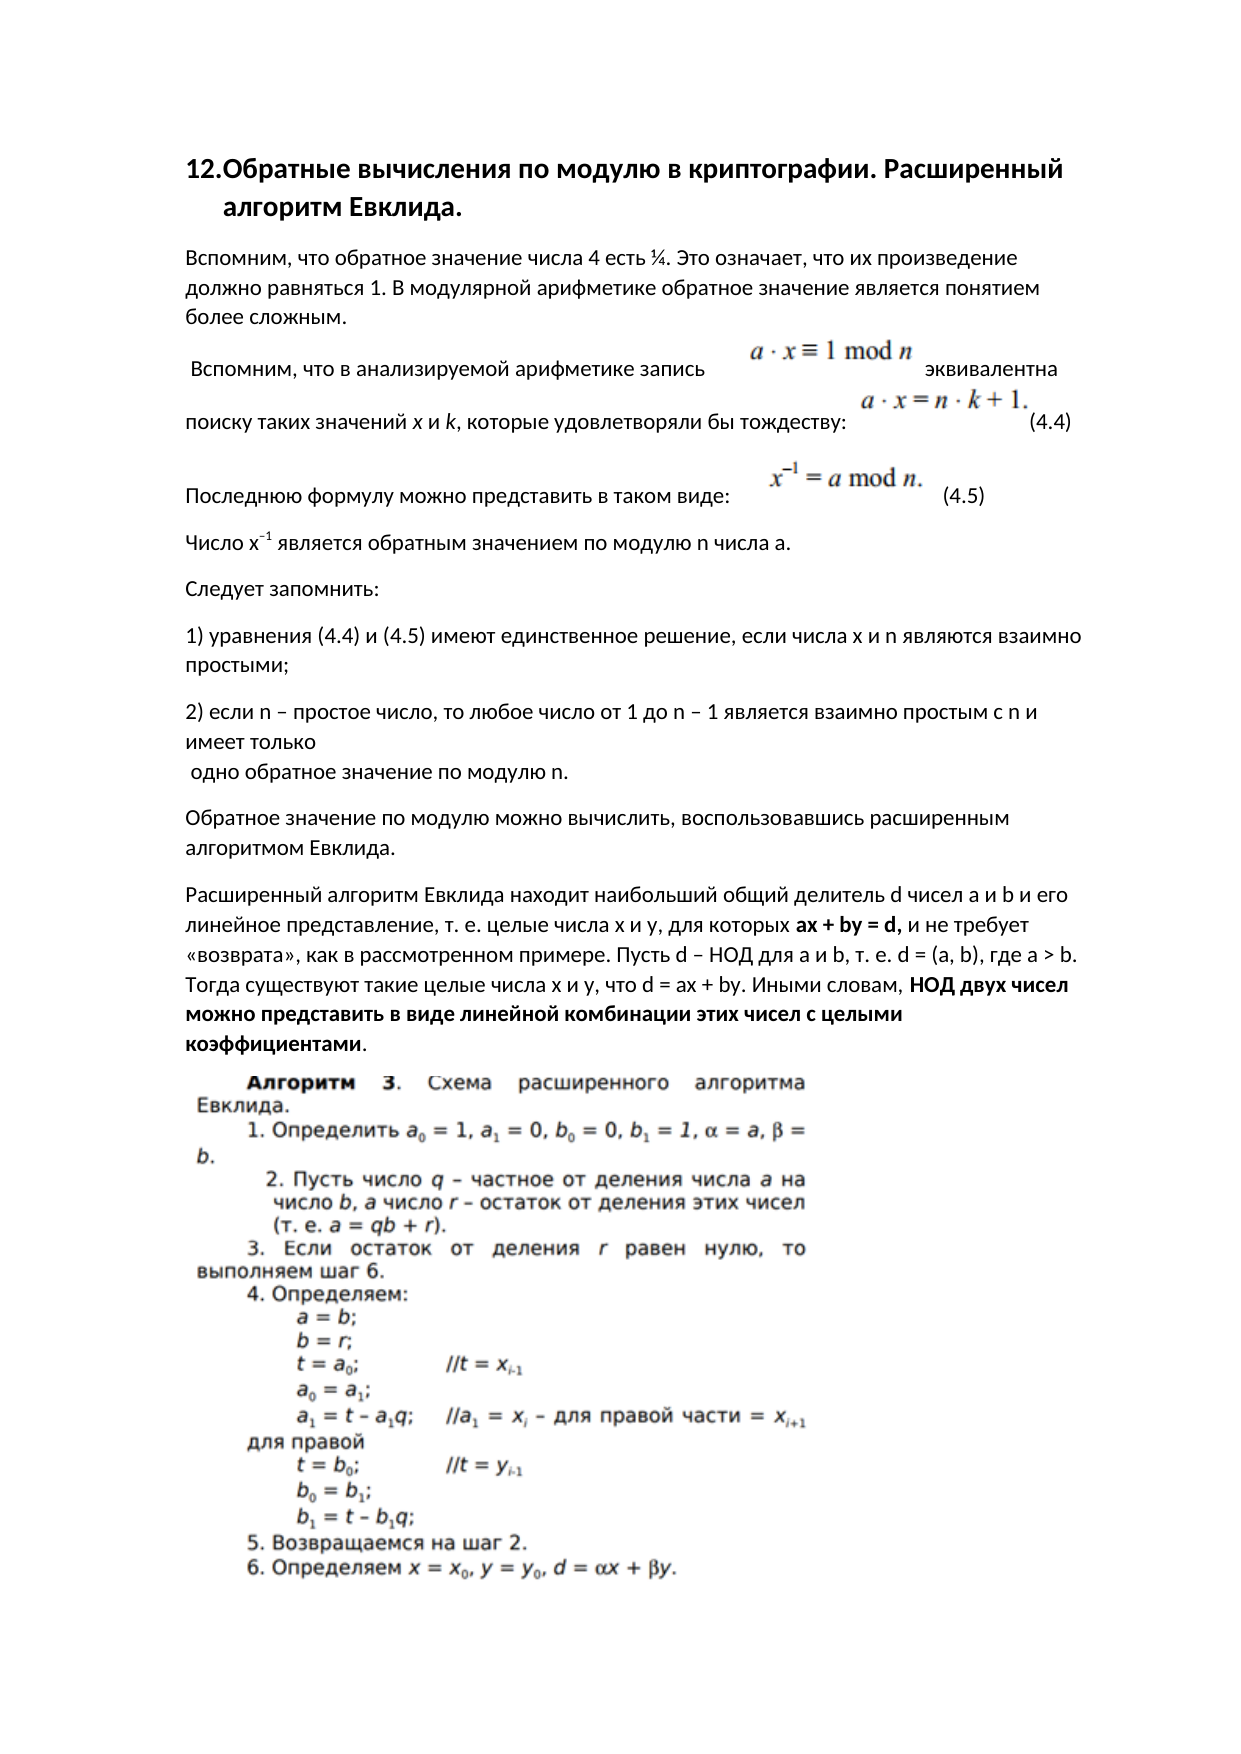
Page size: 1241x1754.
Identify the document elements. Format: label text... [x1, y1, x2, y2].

text Обратное значение по модулю можно вычислить, воспользовавшись расширенным алгоритмом Евклида. [185, 803, 1090, 861]
text Вспомним, что обратное значение числа 4 есть ¼. Это означает, что их произведение должно равняться 1. В модулярной арифметике обратное значение является понятием более сложным. Вспомним, что в анализируемой арифметике записьэквивалентна поиску таких значений х и k, которые удовлетворяли бы тождеству: (4.4) [185, 243, 1090, 435]
list Обратные вычисления по модулю в криптографии. Расширенный алгоритм Евклида. [185, 150, 1090, 224]
text Число х–1 является обратным значением по модулю n числа а. [185, 528, 1090, 556]
picture [736, 453, 943, 504]
text Последнюю формулу можно представить в таком виде: (4.5) [185, 453, 1090, 509]
text 1) уравнения (4.4) и (4.5) имеют единственное решение, если числа х и n являются взаимно простыми; [185, 621, 1090, 679]
picture [190, 1076, 836, 1592]
text Следует запомнить: [185, 574, 1090, 602]
picture [852, 383, 1029, 429]
picture [705, 332, 925, 377]
text Расширенный алгоритм Евклида находит наибольший общий делитель d чисел а и b и его линейное представление, т. е. целые числа x и у, для которых ах + by = d, и не требует «возврата», как в рассмотренном примере. Пусть d – НОД для a и b, т. е. d = (a, b), где a > b. Тогда существуют такие целые числа x и y, что d = ax + by. Иными словам, НОД двух чисел можно представить в виде линейной комбинации этих чисел с целыми коэффициентами. [185, 880, 1090, 1057]
text 2) если n – простое число, то любое число от 1 до n – 1 является взаимно простым с n и имеет только одно обратное значение по модулю n. [185, 697, 1090, 785]
